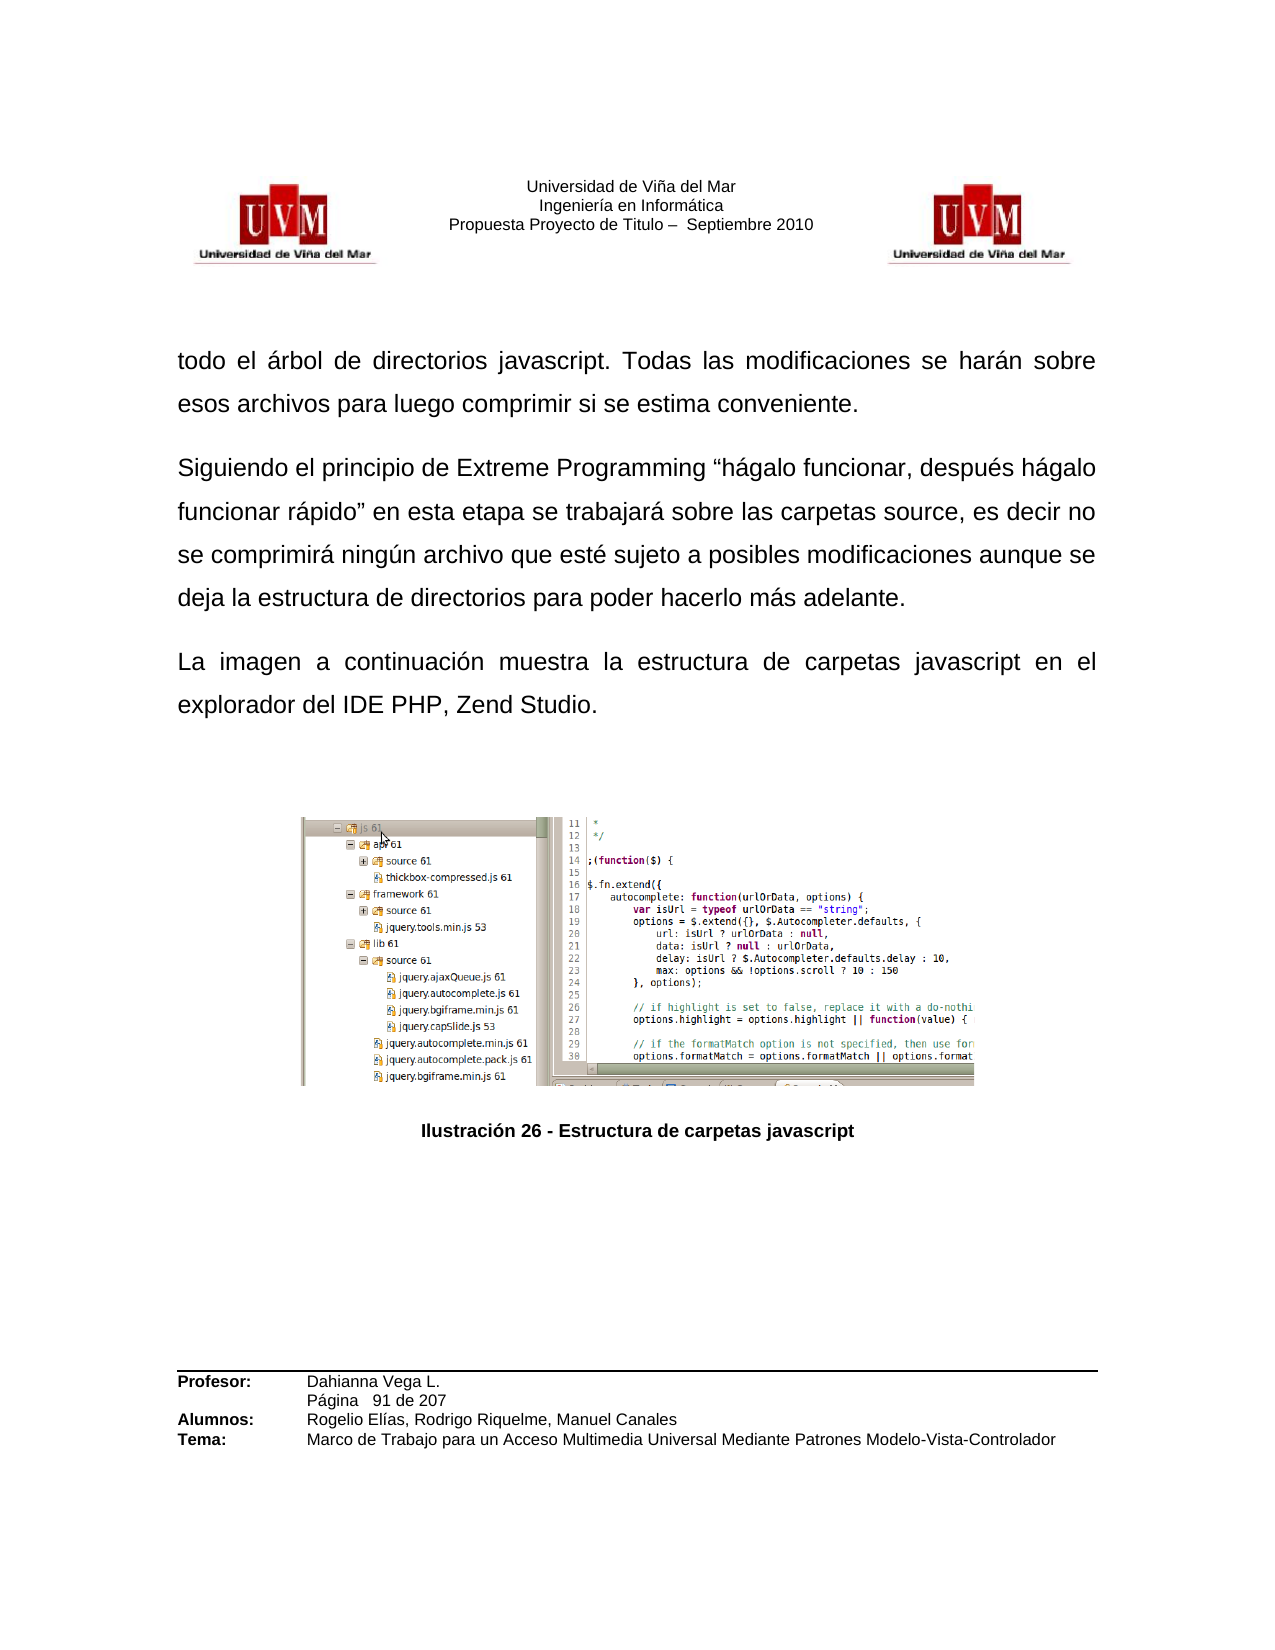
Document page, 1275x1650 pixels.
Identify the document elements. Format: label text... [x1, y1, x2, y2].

text La imagen a continuación muestra la estructura de carpetas javascript en el explorador del IDE PHP, Zend Studio. [177, 647, 1098, 719]
picture [871, 176, 1084, 267]
picture [300, 817, 975, 1086]
text Ilustración 26 - Estructura de carpetas javascript [177, 1120, 1098, 1142]
picture [177, 176, 390, 267]
text Siguiendo el principio de Extreme Programming “hágalo funcionar, después hágalo funcionar rápido” en esta etapa se trabajará sobre las carpetas source, es decir no se comprimirá ningún archivo que esté sujeto a posibles modificaciones aunque se deja la estructura de directorios para poder hacerlo más adelante. [177, 453, 1098, 612]
